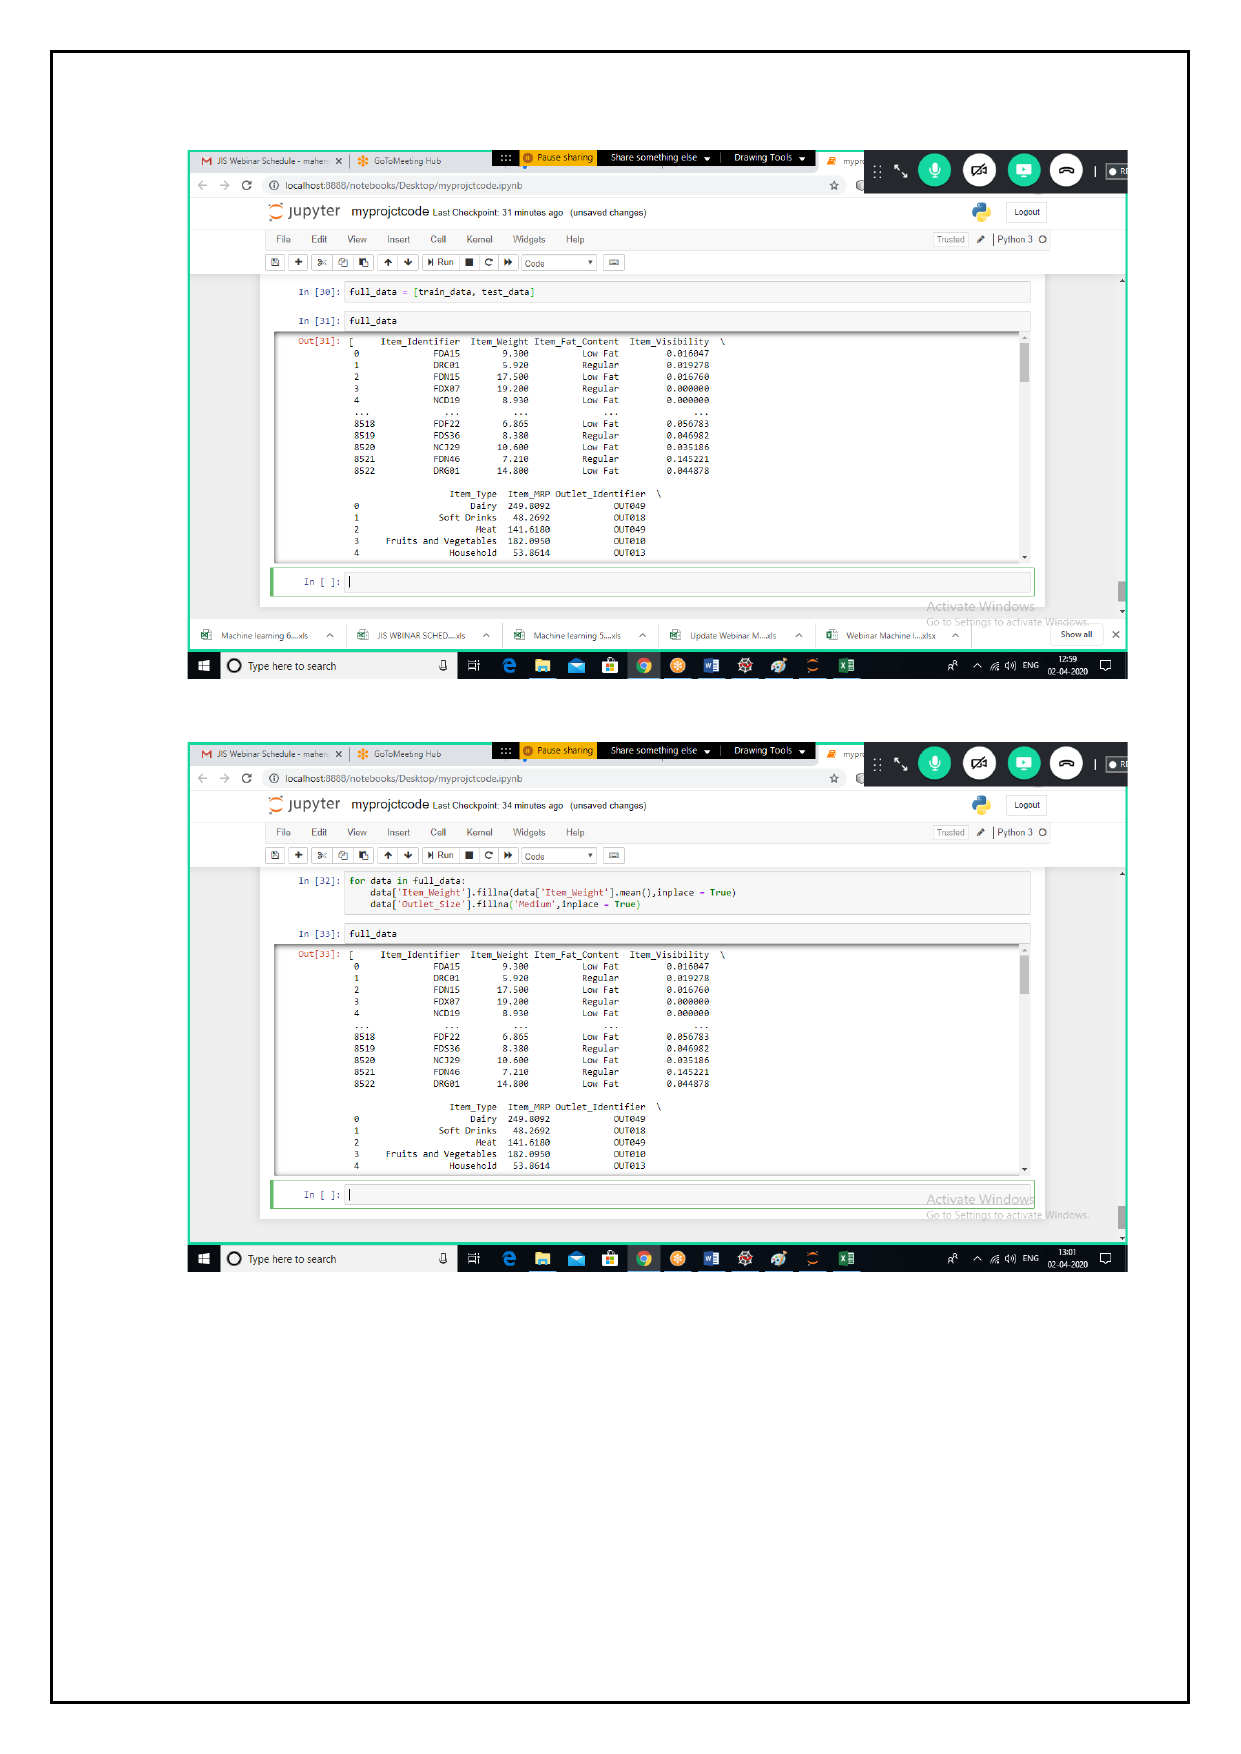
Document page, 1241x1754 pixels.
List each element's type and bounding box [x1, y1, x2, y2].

picture [187, 150, 1128, 679]
picture [187, 742, 1128, 1272]
